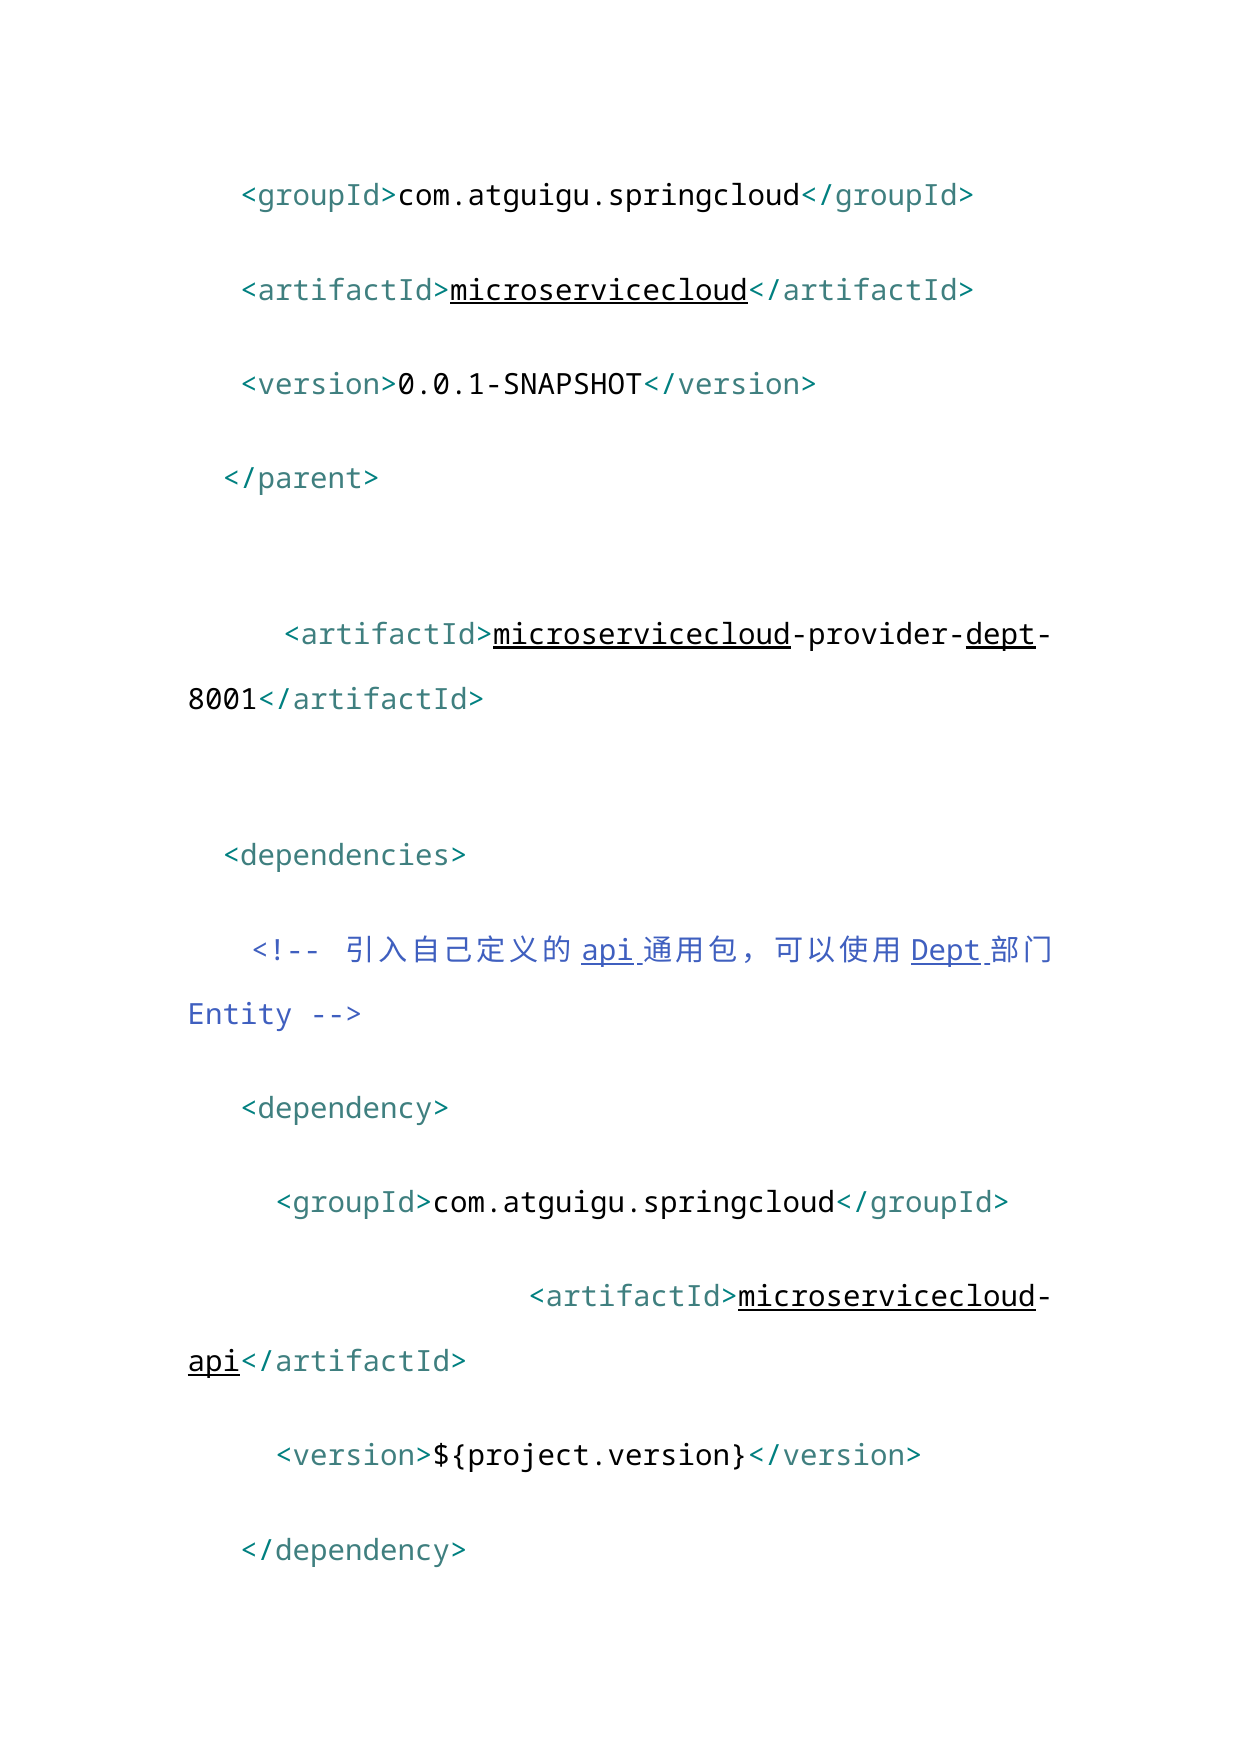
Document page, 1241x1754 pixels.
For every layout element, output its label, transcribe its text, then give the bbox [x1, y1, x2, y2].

text <version>${project.version}</version> [187, 1422, 1053, 1487]
text <artifactId>microservicecloud-provider-dept-8001</artifactId> [187, 600, 1053, 730]
text </dependency> [187, 1516, 1053, 1581]
text <groupId>com.atguigu.springcloud</groupId> [187, 162, 1053, 227]
text <artifactId>microservicecloud-api</artifactId> [187, 1263, 1053, 1393]
text <groupId>com.atguigu.springcloud</groupId> [187, 1169, 1053, 1234]
text <dependencies> [187, 821, 1053, 886]
text <!-- 引入自己定义的api通用包，可以使用Dept部门Entity --> [187, 915, 1053, 1045]
text <artifactId>microservicecloud</artifactId> [187, 256, 1053, 321]
text </parent> [187, 444, 1053, 509]
text <dependency> [187, 1074, 1053, 1139]
text <version>0.0.1-SNAPSHOT</version> [187, 350, 1053, 415]
